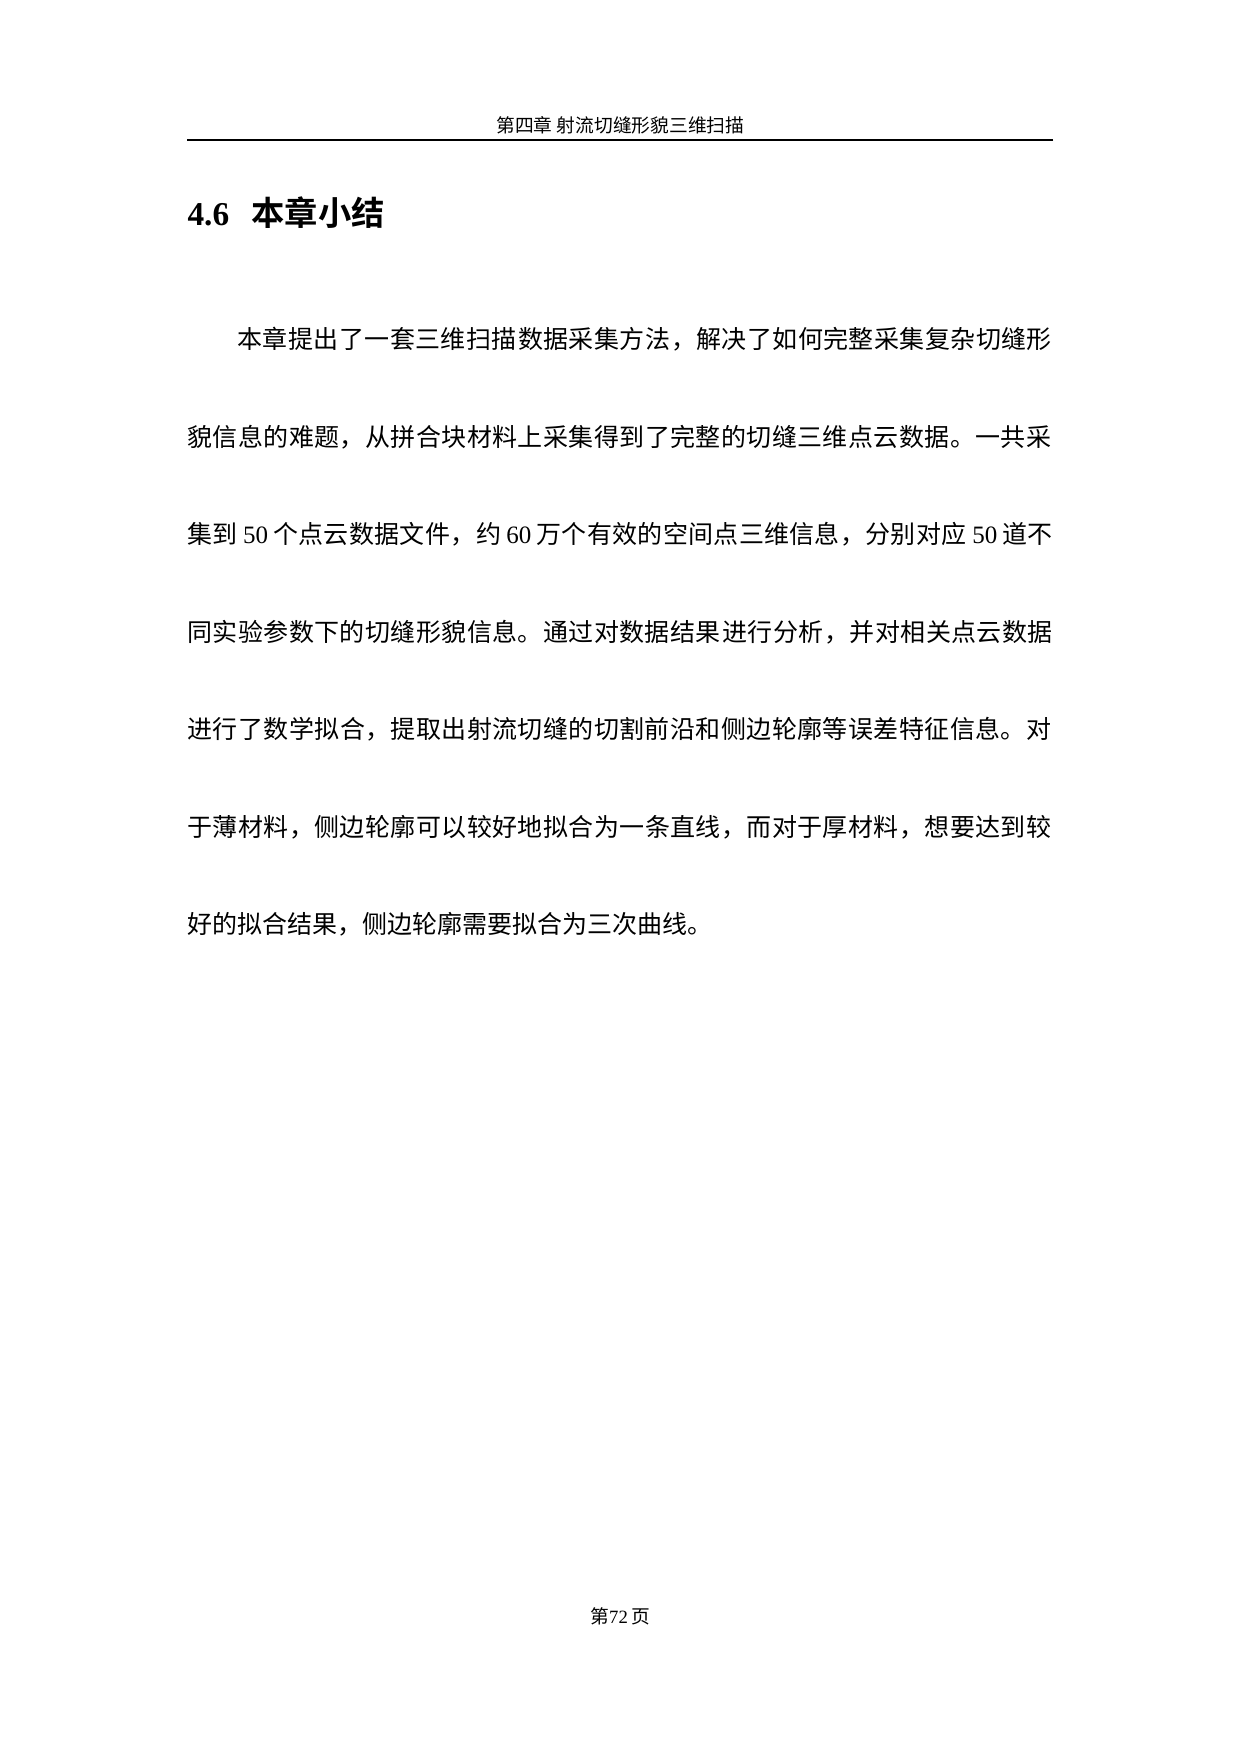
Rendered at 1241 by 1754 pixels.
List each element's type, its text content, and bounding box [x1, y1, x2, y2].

subtitle 本章小结 [187, 178, 1053, 243]
text 本章提出了一套三维扫描数据采集方法，解决了如何完整采集复杂切缝形貌信息的难题，从拼合块材料上采集得到了完整的切缝三维点云数据。一共采集到50个点云数据文件，约60万个有效的空间点三维信息，分别对应50道不同实验参数下的切缝形貌信息。通过对数据结果进行分析，并对相关点云数据进行了数学拟合，提取出射流切缝的切割前沿和侧边轮廓等误差特征信息。对于薄材料，侧边轮廓可以较好地拟合为一条直线，而对于厚材料，想要达到较好的拟合结果，侧边轮廓需要拟合为三次曲线。 [187, 305, 1053, 955]
